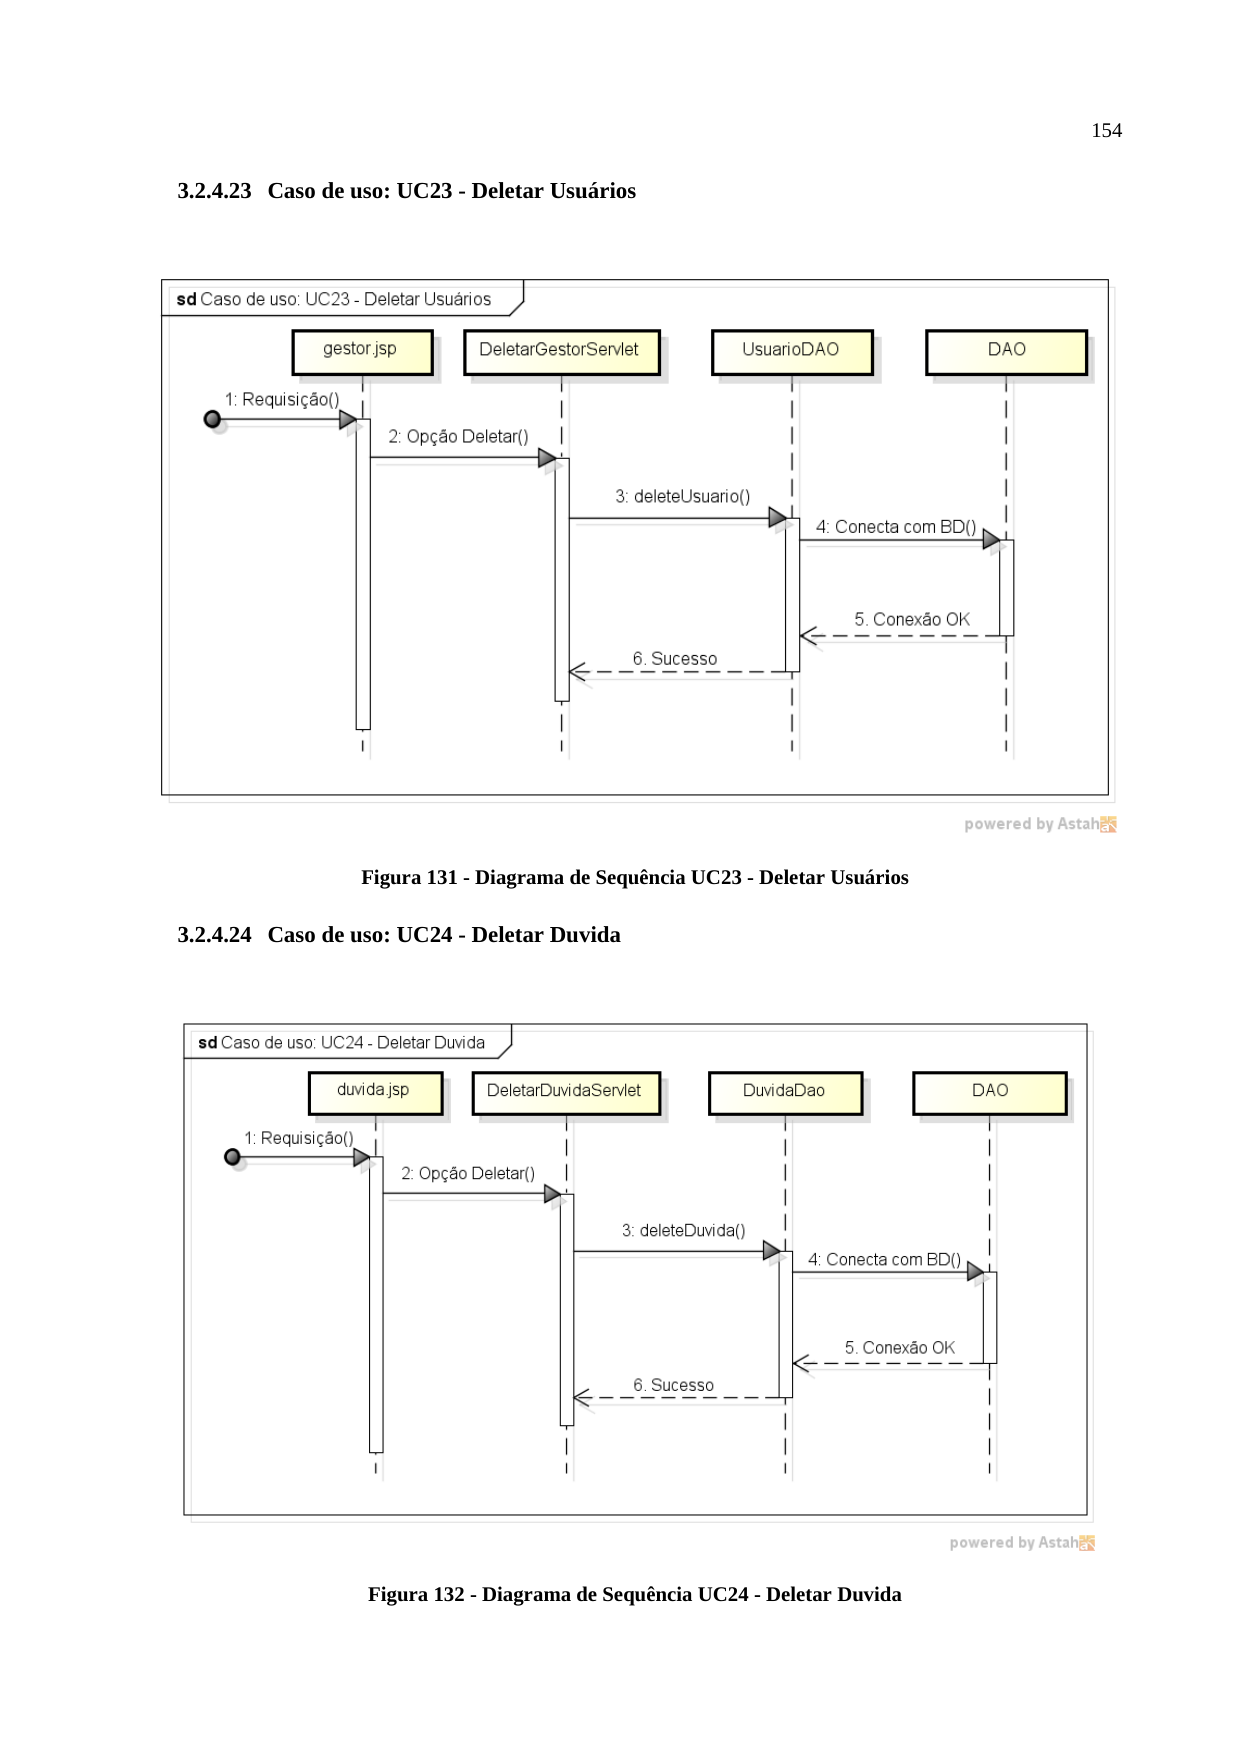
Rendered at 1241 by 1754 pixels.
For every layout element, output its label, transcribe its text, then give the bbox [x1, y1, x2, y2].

subtitle Caso de uso: UC24 - Deletar Duvida [177, 921, 1122, 948]
picture [170, 1010, 1099, 1556]
subtitle Caso de uso: UC23 - Deletar Usuários [177, 177, 1122, 203]
picture [147, 266, 1122, 838]
